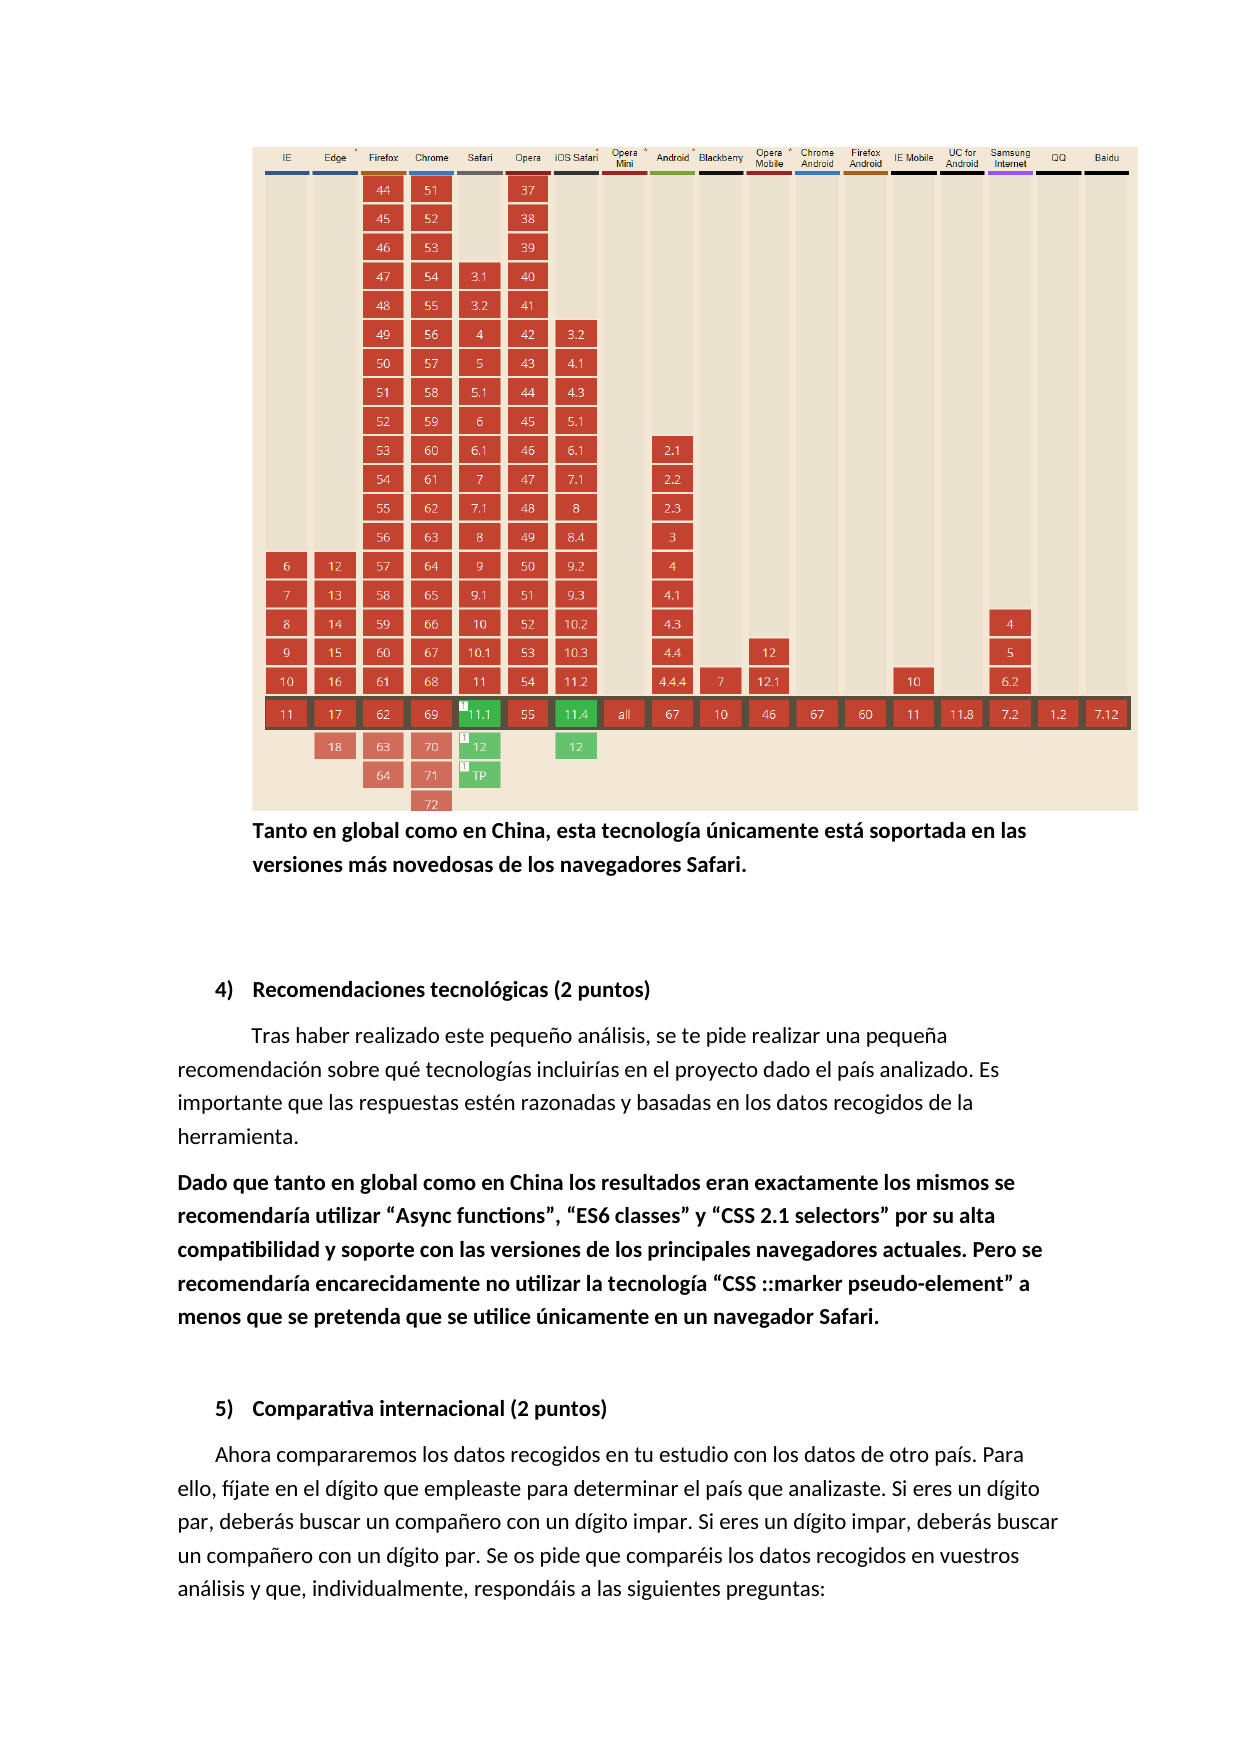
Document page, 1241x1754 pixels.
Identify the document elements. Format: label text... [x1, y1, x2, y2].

list Tanto en global como en China, esta tecnología únicamente está soportada en las versiones más novedosas de los navegadores Safari. [252, 816, 1063, 878]
text Dado que tanto en global como en China los resultados eran exactamente los mismos se recomendaría utilizar “Async functions”, “ES6 classes” y “CSS 2.1 selectors” por su alta compatibilidad y soporte con las versiones de los principales navegadores actuales. Pero se recomendaría encarecidamente no utilizar la tecnología “CSS ::marker pseudo-element” a menos que se pretenda que se utilice únicamente en un navegador Safari. [177, 1168, 1063, 1330]
text Tras haber realizado este pequeño análisis, se te pide realizar una pequeña recomendación sobre qué tecnologías incluirías en el proyecto dado el país analizado. Es importante que las respuestas estén razonadas y basadas en los datos recogidos de la herramienta. [177, 1021, 1063, 1150]
text Ahora compararemos los datos recogidos en tu estudio con los datos de otro país. Para ello, fíjate en el dígito que empleaste para determinar el país que analizaste. Si eres un dígito par, deberás buscar un compañero con un dígito impar. Si eres un dígito impar, deberás buscar un compañero con un dígito par. Se os pide que comparéis los datos recogidos en vuestros análisis y que, individualmente, respondáis a las siguientes preguntas: [177, 1440, 1063, 1603]
picture [252, 147, 1138, 811]
list Recomendaciones tecnológicas (2 puntos) [215, 975, 1063, 1003]
list Comparativa internacional (2 puntos) [215, 1394, 1063, 1422]
